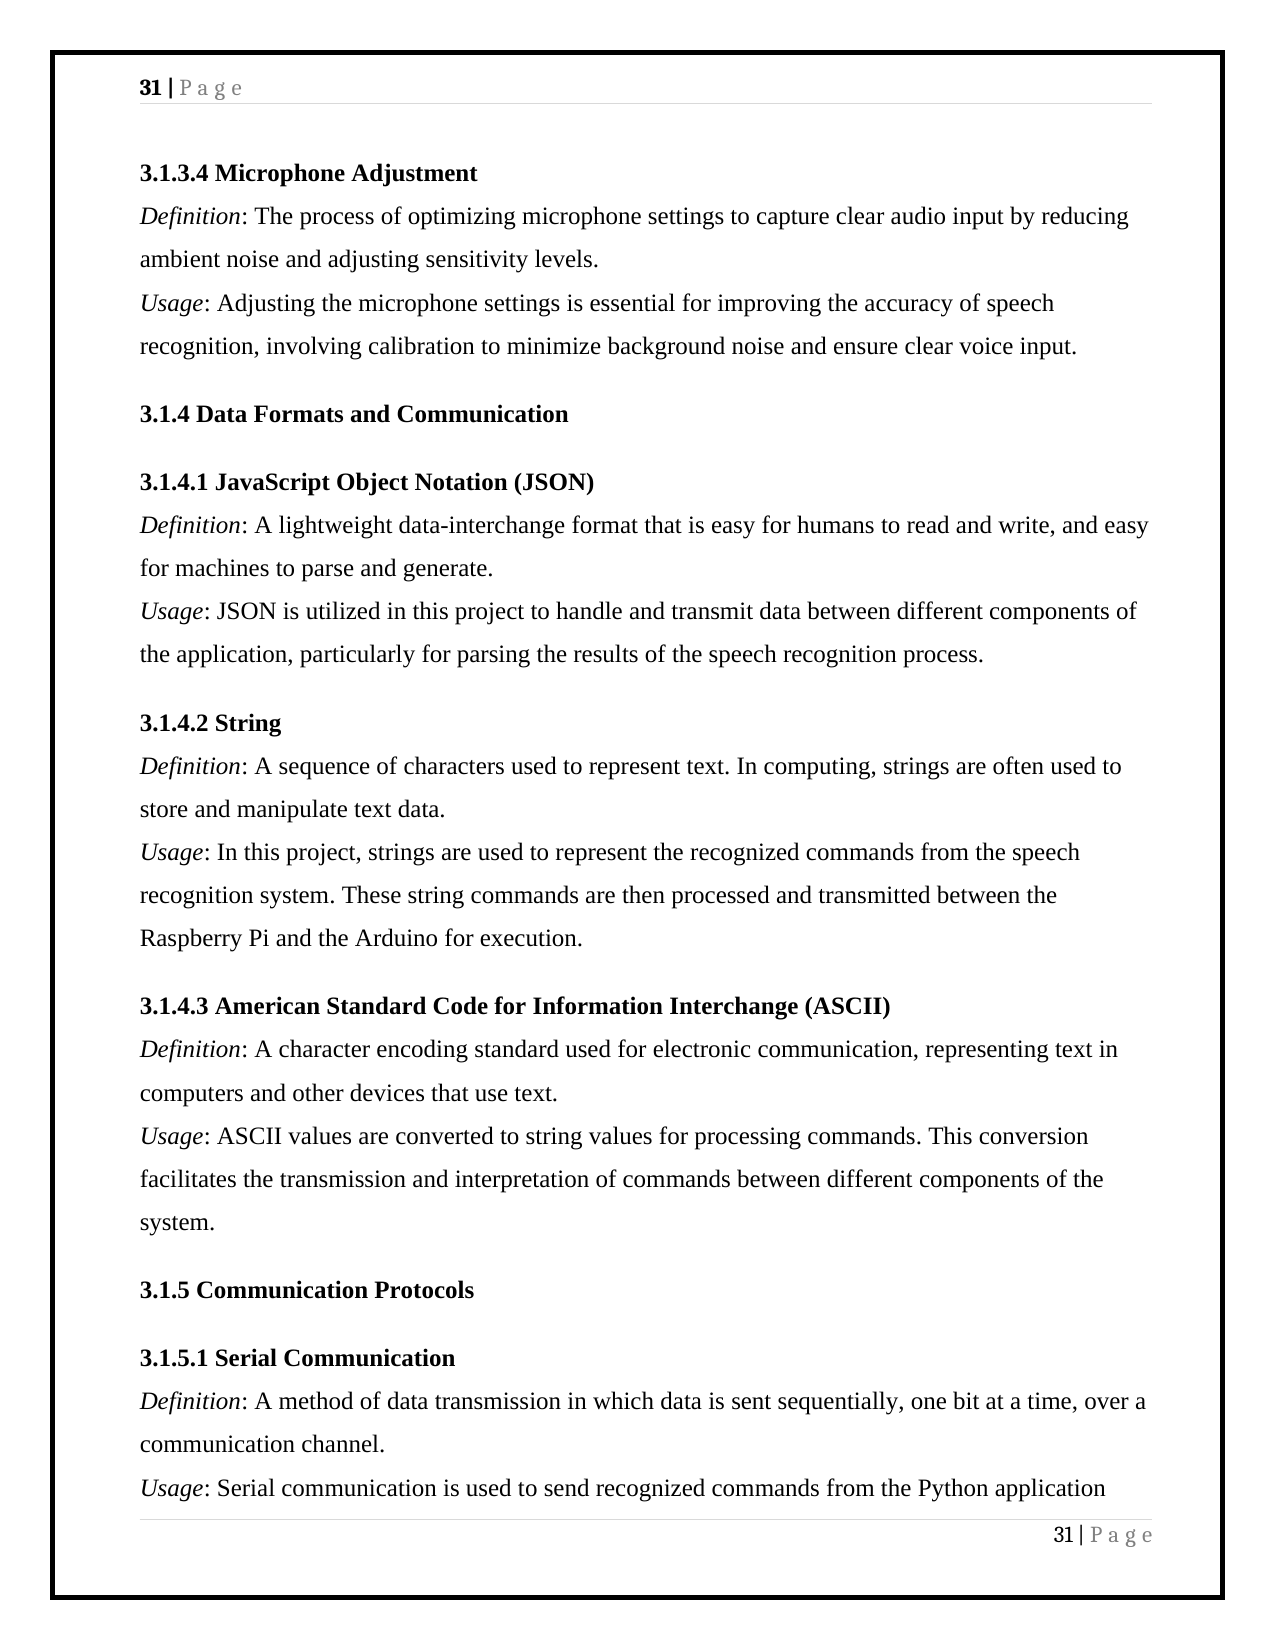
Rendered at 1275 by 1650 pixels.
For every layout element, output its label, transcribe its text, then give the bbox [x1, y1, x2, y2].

text 3.1.4 Data Formats and Communication [139, 399, 1152, 428]
text 3.1.5 Communication Protocols [139, 1275, 1152, 1304]
text 3.1.4.2 String Definition: A sequence of characters used to represent text. In computing, strings are often used to store and manipulate text data. Usage: In this project, strings are used to represent the recognized commands from the speech recognition system. These string commands are then processed and transmitted between the Raspberry Pi and the Arduino for execution. [139, 708, 1152, 952]
text 3.1.3.4 Microphone Adjustment Definition: The process of optimizing microphone settings to capture clear audio input by reducing ambient noise and adjusting sensitivity levels. Usage: Adjusting the microphone settings is essential for improving the accuracy of speech recognition, involving calibration to minimize background noise and ensure clear voice input. [139, 158, 1152, 359]
text 3.1.4.1 JavaScript Object Notation (JSON) Definition: A lightweight data-interchange format that is easy for humans to read and write, and easy for machines to parse and generate. Usage: JSON is utilized in this project to handle and transmit data between different components of the application, particularly for parsing the results of the speech recognition process. [139, 467, 1152, 668]
text 3.1.4.3 American Standard Code for Information Interchange (ASCII) Definition: A character encoding standard used for electronic communication, representing text in computers and other devices that use text. Usage: ASCII values are converted to string values for processing commands. This conversion facilitates the transmission and interpretation of commands between different components of the system. [139, 991, 1152, 1236]
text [139, 1343, 1152, 1501]
